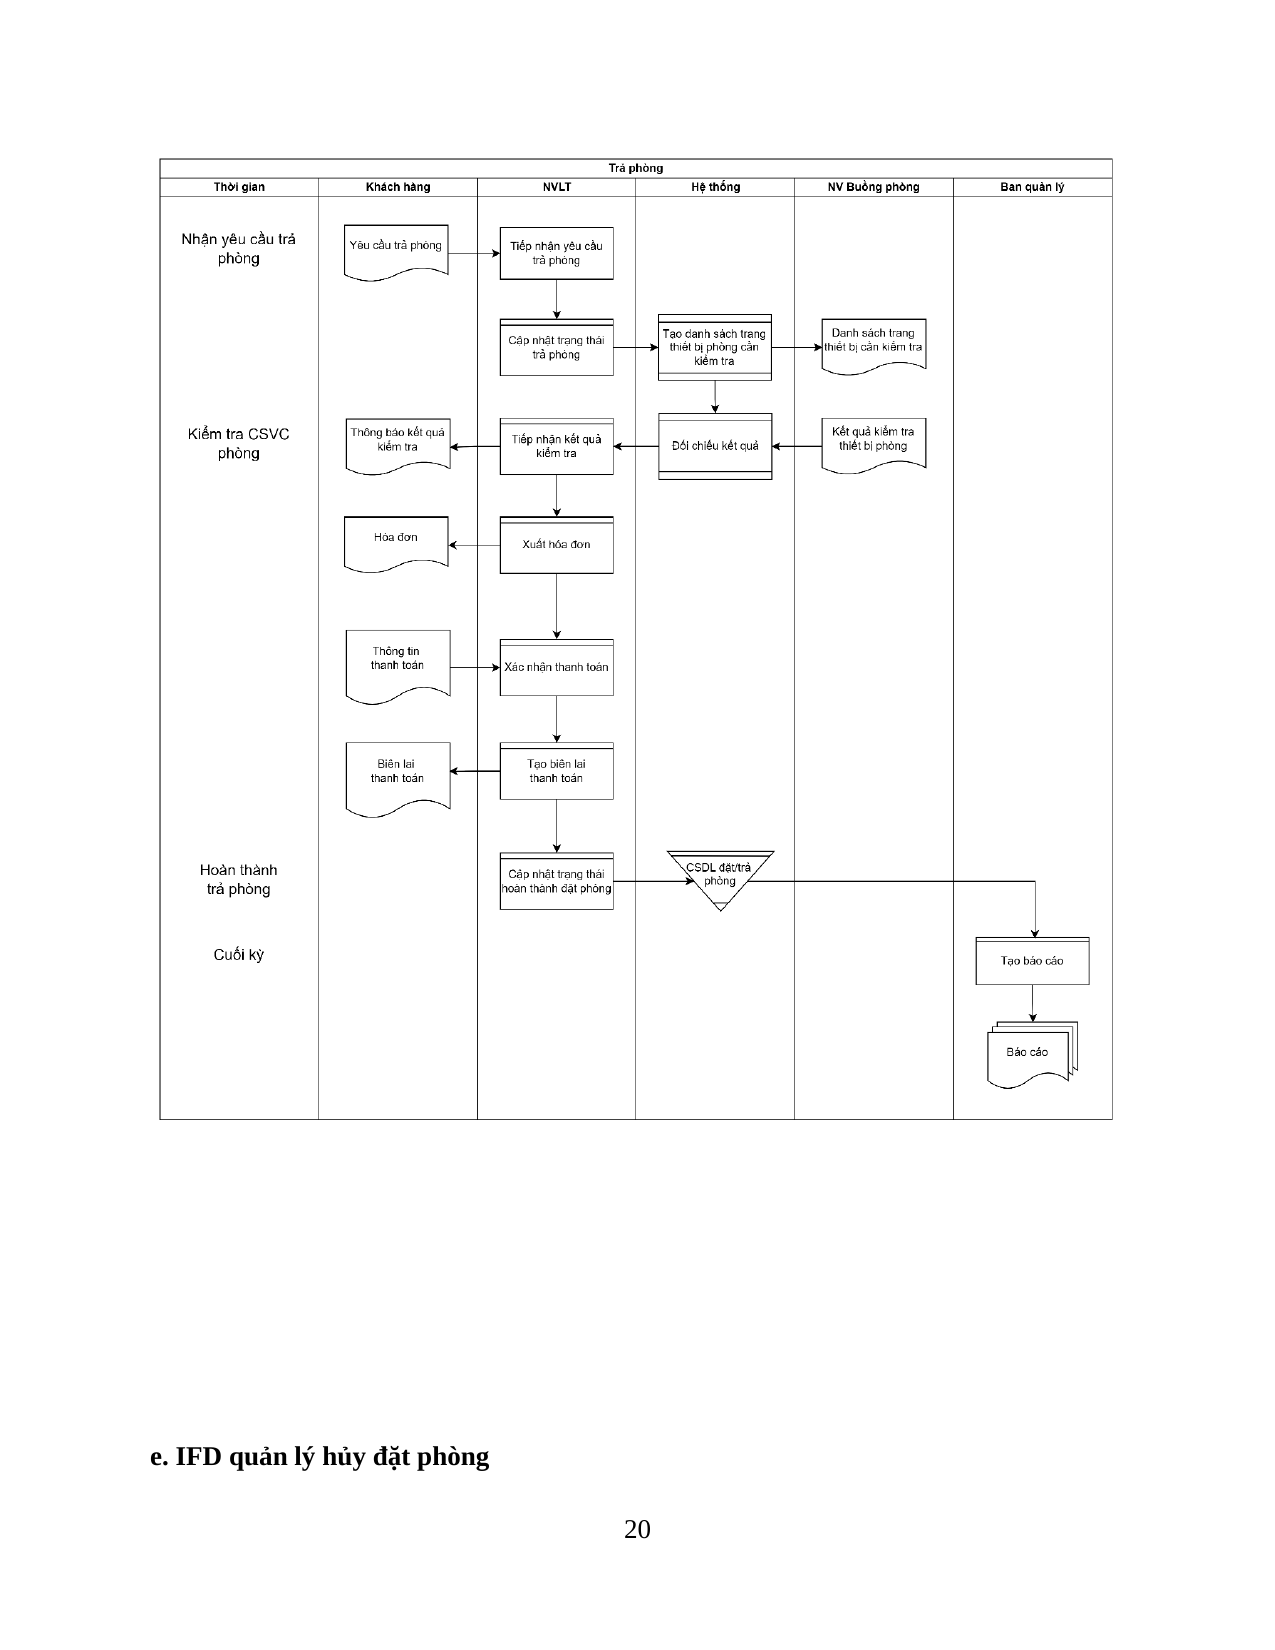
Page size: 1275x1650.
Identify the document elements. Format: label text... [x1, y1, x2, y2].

picture [150, 150, 1122, 1129]
text e. IFD quản lý hủy đặt phòng [150, 1439, 1125, 1471]
